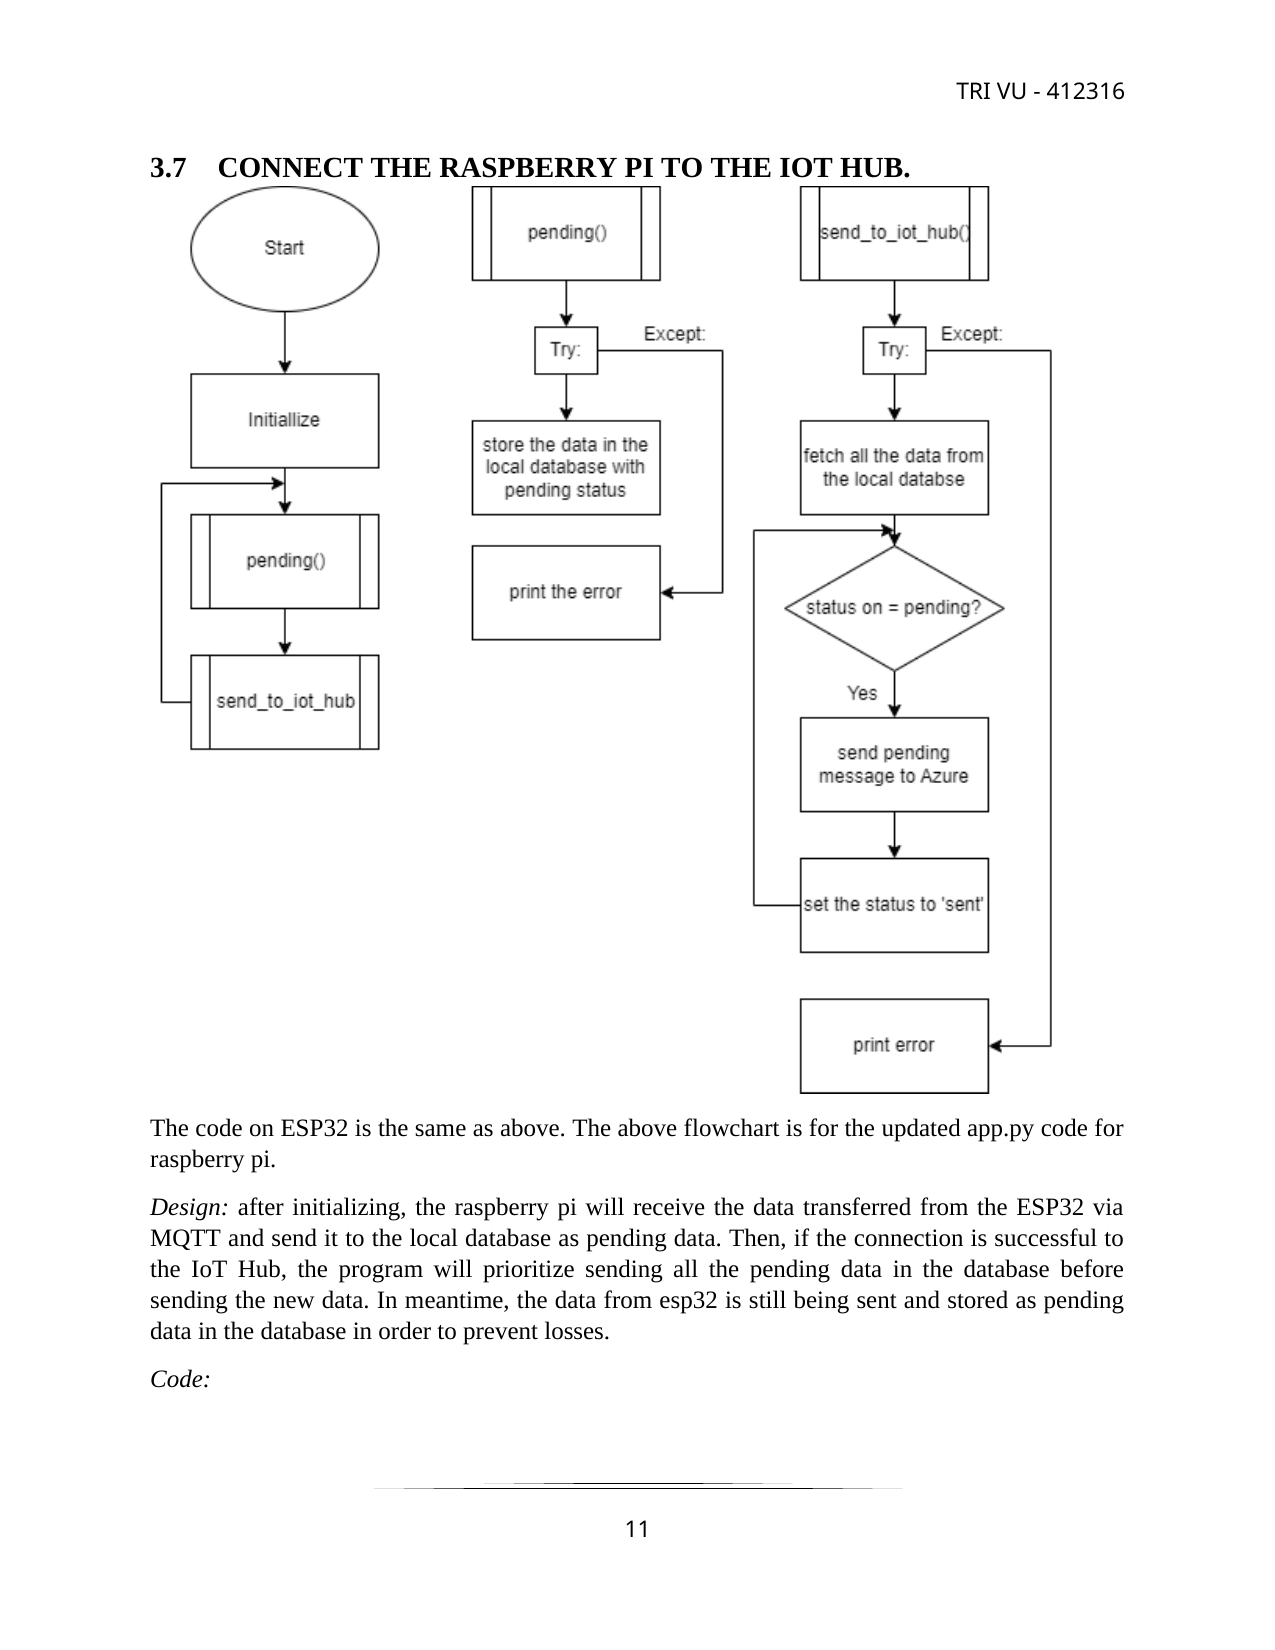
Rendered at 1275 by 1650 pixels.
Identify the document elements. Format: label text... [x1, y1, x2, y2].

text Code: [150, 1364, 1125, 1392]
text Design: after initializing, the raspberry pi will receive the data transferred from the ESP32 via MQTT and send it to the local database as pending data. Then, if the connection is successful to the IoT Hub, the program will prioritize sending all the pending data in the database before sending the new data. In meantime, the data from esp32 is still being sent and stored as pending data in the database in order to prevent losses. [150, 1192, 1125, 1345]
subtitle CONNECT THE RASPBERRY PI TO THE IOT HUB. [150, 150, 1125, 183]
text The code on ESP32 is the same as above. The above flowchart is for the updated app.py code for raspberry pi. [150, 1113, 1125, 1173]
picture [150, 186, 1066, 1094]
